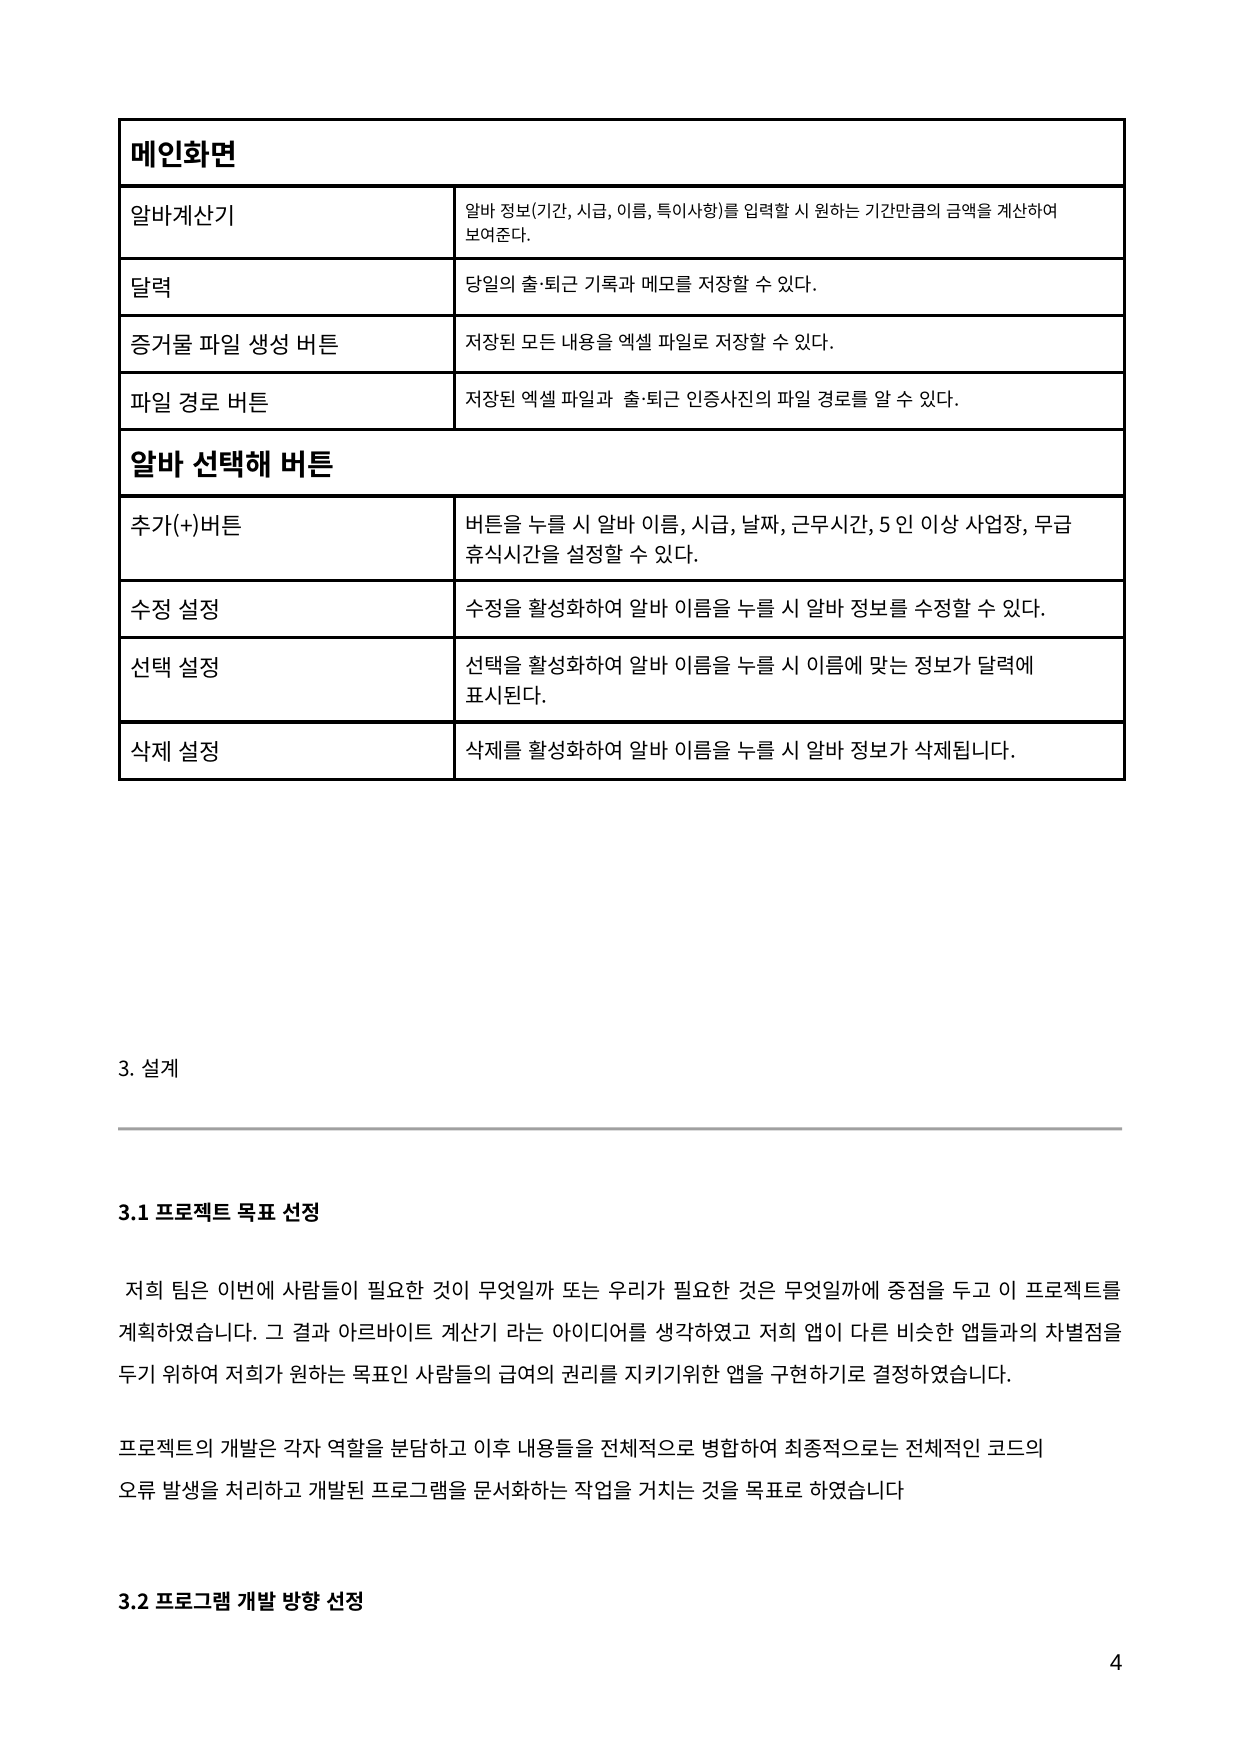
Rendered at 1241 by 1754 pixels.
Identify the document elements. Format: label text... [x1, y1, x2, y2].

text 오류 발생을 처리하고 개발된 프로그램을 문서화하는 작업을 거치는 것을 목표로 하였습니다 [118, 1474, 1123, 1504]
table_cell 달력 [121, 260, 453, 314]
text 3. 설계 [118, 1053, 1122, 1083]
text 저희 팀은 이번에 사람들이 필요한 것이 무엇일까 또는 우리가 필요한 것은 무엇일까에 중점을 두고 이 프로젝트를 계획하였습니다. 그 결과 아르바이트 계산기 라는 아이디어를 생각하였고 저희 앱이 다른 비슷한 앱들과의 차별점을 두기 위하여 저희가 원하는 목표인 사람들의 급여의 권리를 지키기위한 앱을 구현하기로 결정하였습니다. [118, 1275, 1122, 1388]
table_cell 버튼을 누를 시 알바 이름, 시급, 날짜, 근무시간, 5인 이상 사업장, 무급 휴식시간을 설정할 수 있다. [456, 498, 1123, 579]
table_cell 저장된 모든 내용을 엑셀 파일로 저장할 수 있다. [456, 317, 1123, 371]
text 3.1 프로젝트 목표 선정 [118, 1197, 1122, 1227]
table_cell 선택을 활성화하여 알바 이름을 누를 시 이름에 맞는 정보가 달력에 표시된다. [456, 639, 1123, 720]
table_cell 저장된 엑셀 파일과 출·퇴근 인증사진의 파일 경로를 알 수 있다. [456, 374, 1123, 428]
table_cell 삭제 설정 [121, 724, 453, 777]
table_cell 알바 선택해 버튼 [121, 431, 1123, 494]
table_header 메인화면 [121, 121, 1123, 184]
table_cell 선택 설정 [121, 639, 453, 720]
table_cell 당일의 출·퇴근 기록과 메모를 저장할 수 있다. [456, 260, 1123, 314]
table_cell 삭제를 활성화하여 알바 이름을 누를 시 알바 정보가 삭제됩니다. [456, 724, 1123, 777]
table_cell 수정 설정 [121, 582, 453, 636]
text 프로젝트의 개발은 각자 역할을 분담하고 이후 내용들을 전체적으로 병합하여 최종적으로는 전체적인 코드의 [118, 1433, 1123, 1463]
table_cell 파일 경로 버튼 [121, 374, 453, 428]
table_cell 알바 정보(기간, 시급, 이름, 특이사항)를 입력할 시 원하는 기간만큼의 금액을 계산하여 보여준다. [456, 188, 1123, 257]
table_cell 추가(+)버튼 [121, 498, 453, 579]
table_cell 알바계산기 [121, 188, 453, 257]
text 3.2 프로그램 개발 방향 선정 [118, 1585, 1122, 1616]
table_cell 증거물 파일 생성 버튼 [121, 317, 453, 371]
table_cell 수정을 활성화하여 알바 이름을 누를 시 알바 정보를 수정할 수 있다. [456, 582, 1123, 636]
